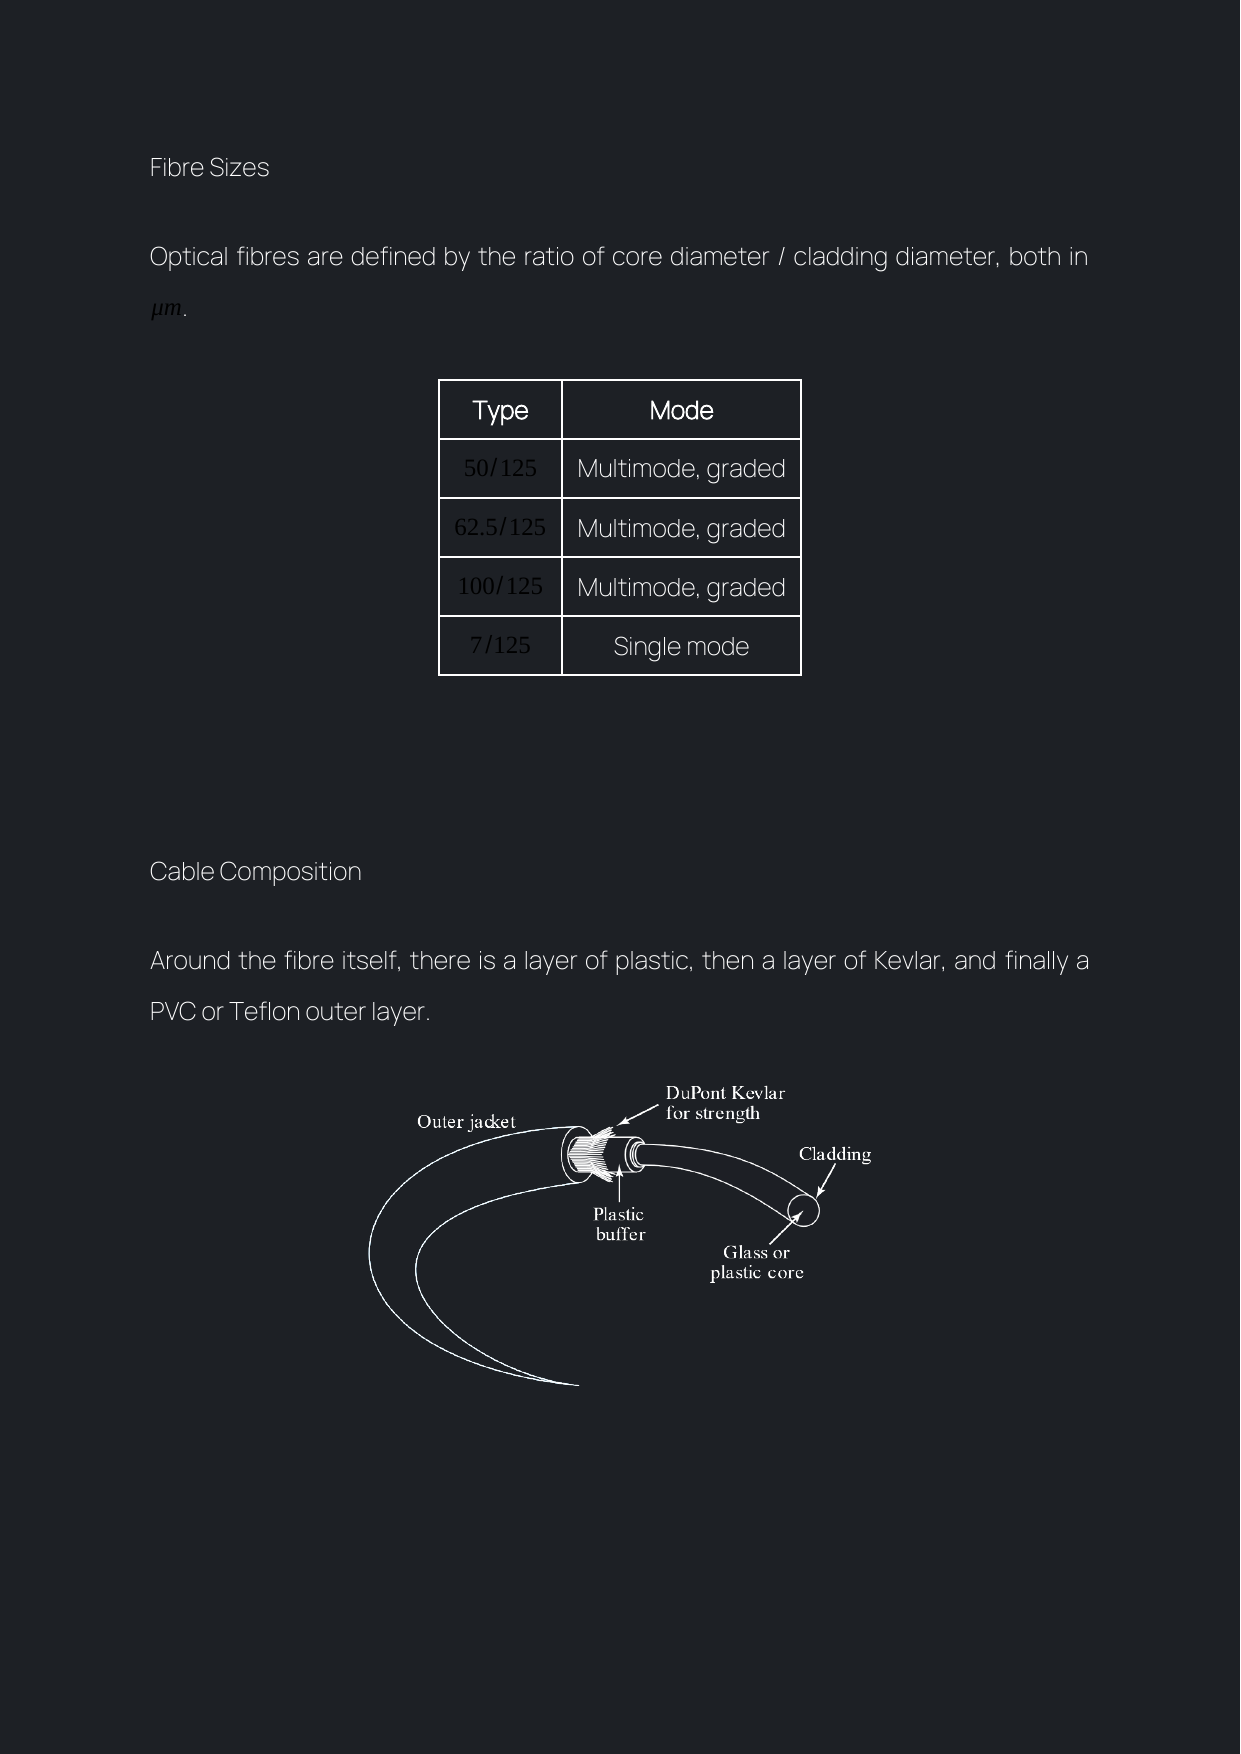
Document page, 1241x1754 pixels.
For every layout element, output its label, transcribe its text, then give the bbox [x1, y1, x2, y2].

text Around the fibre itself, there is a layer of plastic, then a layer of Kevlar, and finally a PVC or Teflon outer layer. [150, 942, 1090, 1028]
table_header Mode [563, 381, 800, 438]
picture [368, 1082, 872, 1386]
table_cell Multimode, graded [563, 558, 800, 615]
table_cell [440, 617, 561, 674]
table_cell Multimode, graded [563, 499, 800, 556]
text Optical fibres are defined by the ratio of core diameter / cladding diameter, both in . [150, 239, 1090, 324]
subtitle Cable Composition [150, 854, 1090, 888]
table_cell Multimode, graded [563, 440, 800, 497]
table_cell [440, 558, 561, 615]
table_cell Single mode [563, 617, 800, 674]
table_cell [440, 440, 561, 497]
table_cell [440, 499, 561, 556]
subtitle Fibre Sizes [150, 150, 1090, 184]
table_header Type [440, 381, 561, 438]
